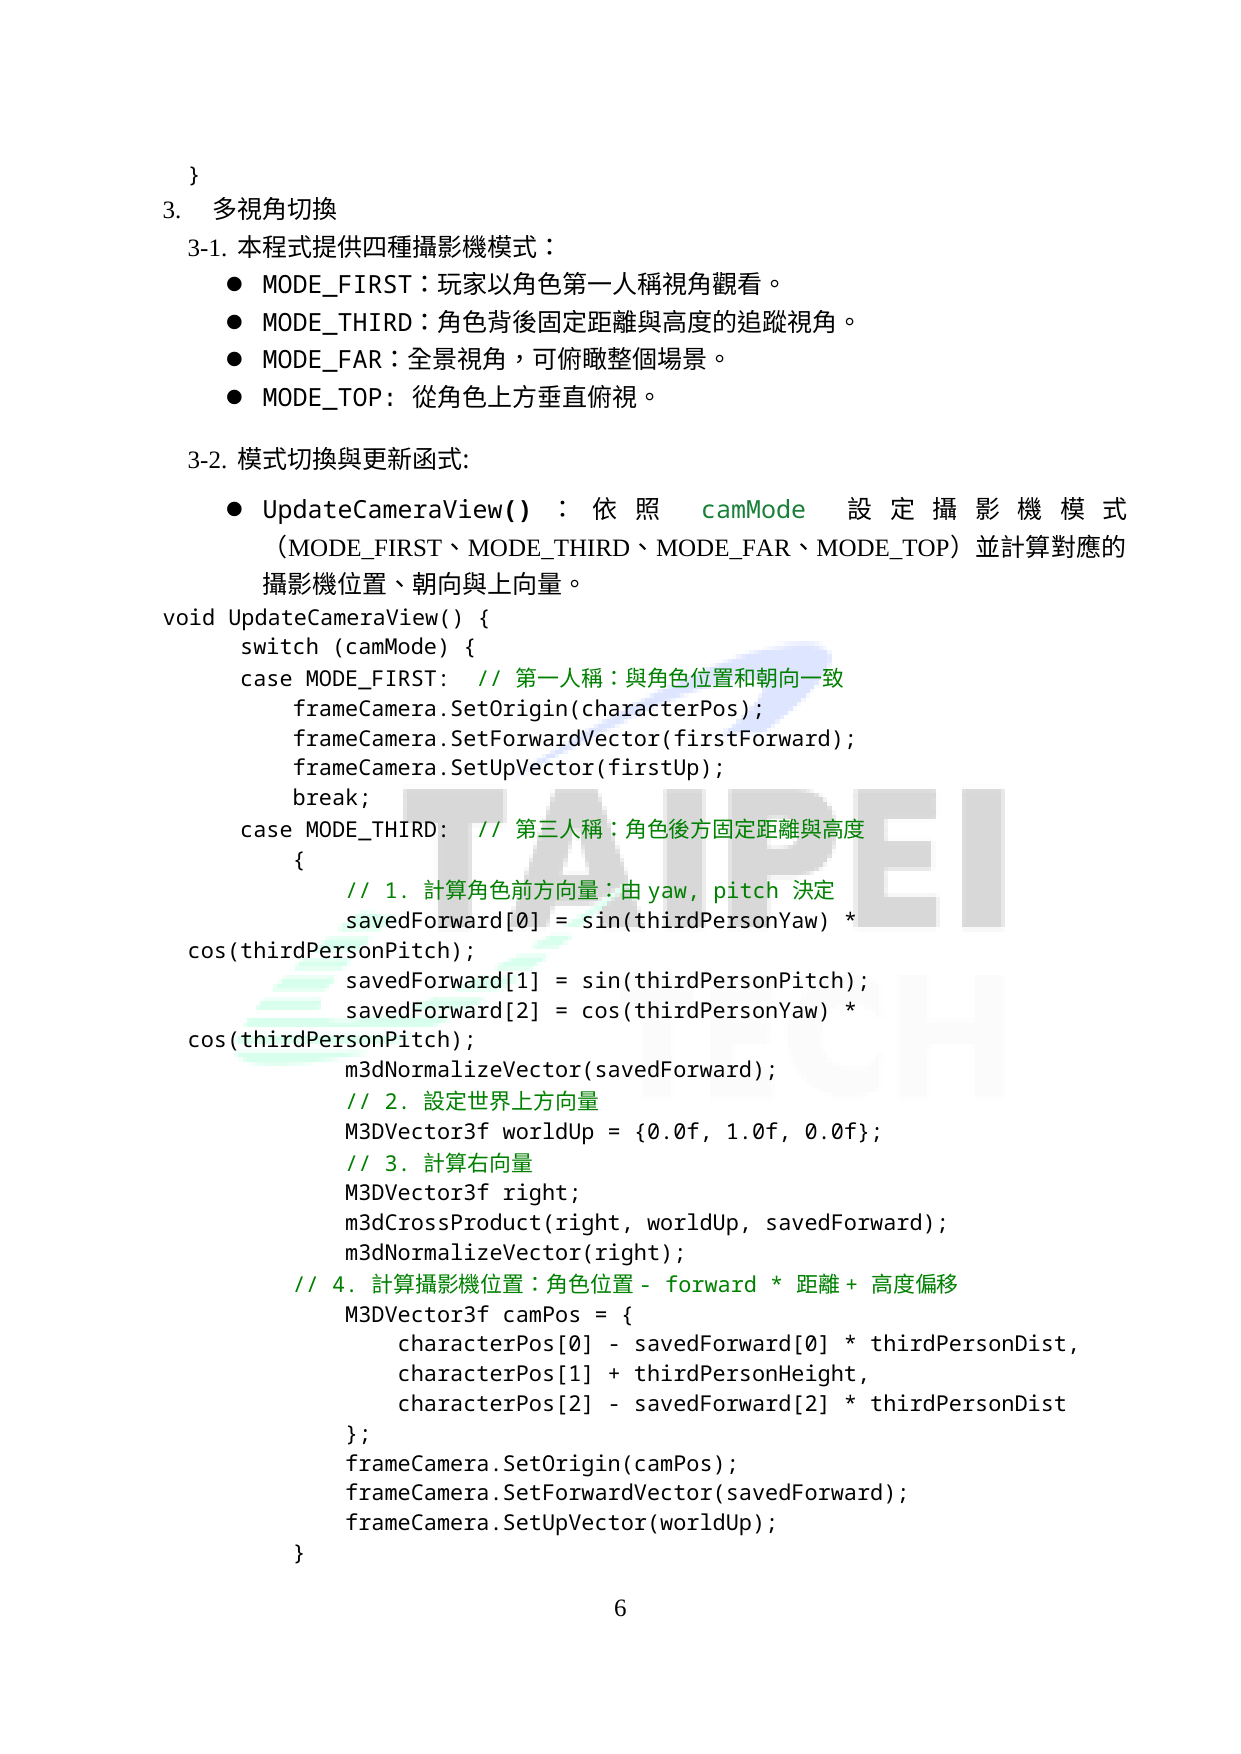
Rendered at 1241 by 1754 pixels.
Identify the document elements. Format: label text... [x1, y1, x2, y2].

text break; [187, 782, 1128, 812]
text } [187, 159, 1128, 189]
list UpdateCameraView()：依照 camMode 設定攝影機模式（MODE_FIRST、MODE_THIRD、MODE_FAR、MODE_TOP）並計算對應的攝影機位置、朝向與上向量。 [225, 489, 1128, 601]
list MODE_FAR：全景視角，可俯瞰整個場景。 [225, 339, 1128, 376]
text characterPos[2] - savedForward[2] * thirdPersonDist [187, 1388, 1128, 1418]
list MODE_TOP: 從角色上方垂直俯視。 [225, 376, 1128, 414]
text frameCamera.SetForwardVector(savedForward); [187, 1477, 1128, 1507]
text savedForward[2] = cos(thirdPersonYaw) * cos(thirdPersonPitch); [187, 995, 1128, 1054]
text frameCamera.SetUpVector(firstUp); [187, 752, 1128, 782]
list MODE_THIRD：角色背後固定距離與高度的追蹤視角。 [225, 301, 1128, 339]
list 多視角切換 [162, 189, 1128, 226]
text void UpdateCameraView() { [112, 601, 1128, 631]
text m3dCrossProduct(right, worldUp, savedForward); [187, 1207, 1128, 1237]
text M3DVector3f worldUp = {0.0f, 1.0f, 0.0f}; [187, 1116, 1128, 1146]
text M3DVector3f camPos = { [187, 1298, 1128, 1328]
text }; [187, 1418, 1128, 1447]
text case MODE_THIRD: [187, 812, 1128, 844]
text { [187, 844, 1128, 873]
text } [187, 1537, 1128, 1567]
text frameCamera.SetOrigin(characterPos); [187, 693, 1128, 723]
text frameCamera.SetOrigin(camPos); [187, 1447, 1128, 1477]
text characterPos[0] - savedForward[0] * thirdPersonDist, [187, 1328, 1128, 1358]
text savedForward[1] = sin(thirdPersonPitch); [187, 965, 1128, 995]
text m3dNormalizeVector(savedForward); [187, 1054, 1128, 1084]
text switch (camMode) { [187, 631, 1128, 661]
text frameCamera.SetUpVector(worldUp); [187, 1507, 1128, 1537]
text savedForward[0] = sin(thirdPersonYaw) * cos(thirdPersonPitch); [187, 905, 1128, 965]
text m3dNormalizeVector(right); [187, 1237, 1128, 1267]
text frameCamera.SetForwardVector(firstForward); [187, 723, 1128, 752]
list 本程式提供四種攝影機模式： [187, 226, 1128, 264]
text characterPos[1] + thirdPersonHeight, [187, 1358, 1128, 1388]
list 模式切換與更新函式: [187, 439, 1128, 476]
list MODE_FIRST：玩家以角色第一人稱視角觀看。 [225, 264, 1128, 301]
text M3DVector3f right; [187, 1177, 1128, 1207]
text case MODE_FIRST: [187, 661, 1128, 693]
